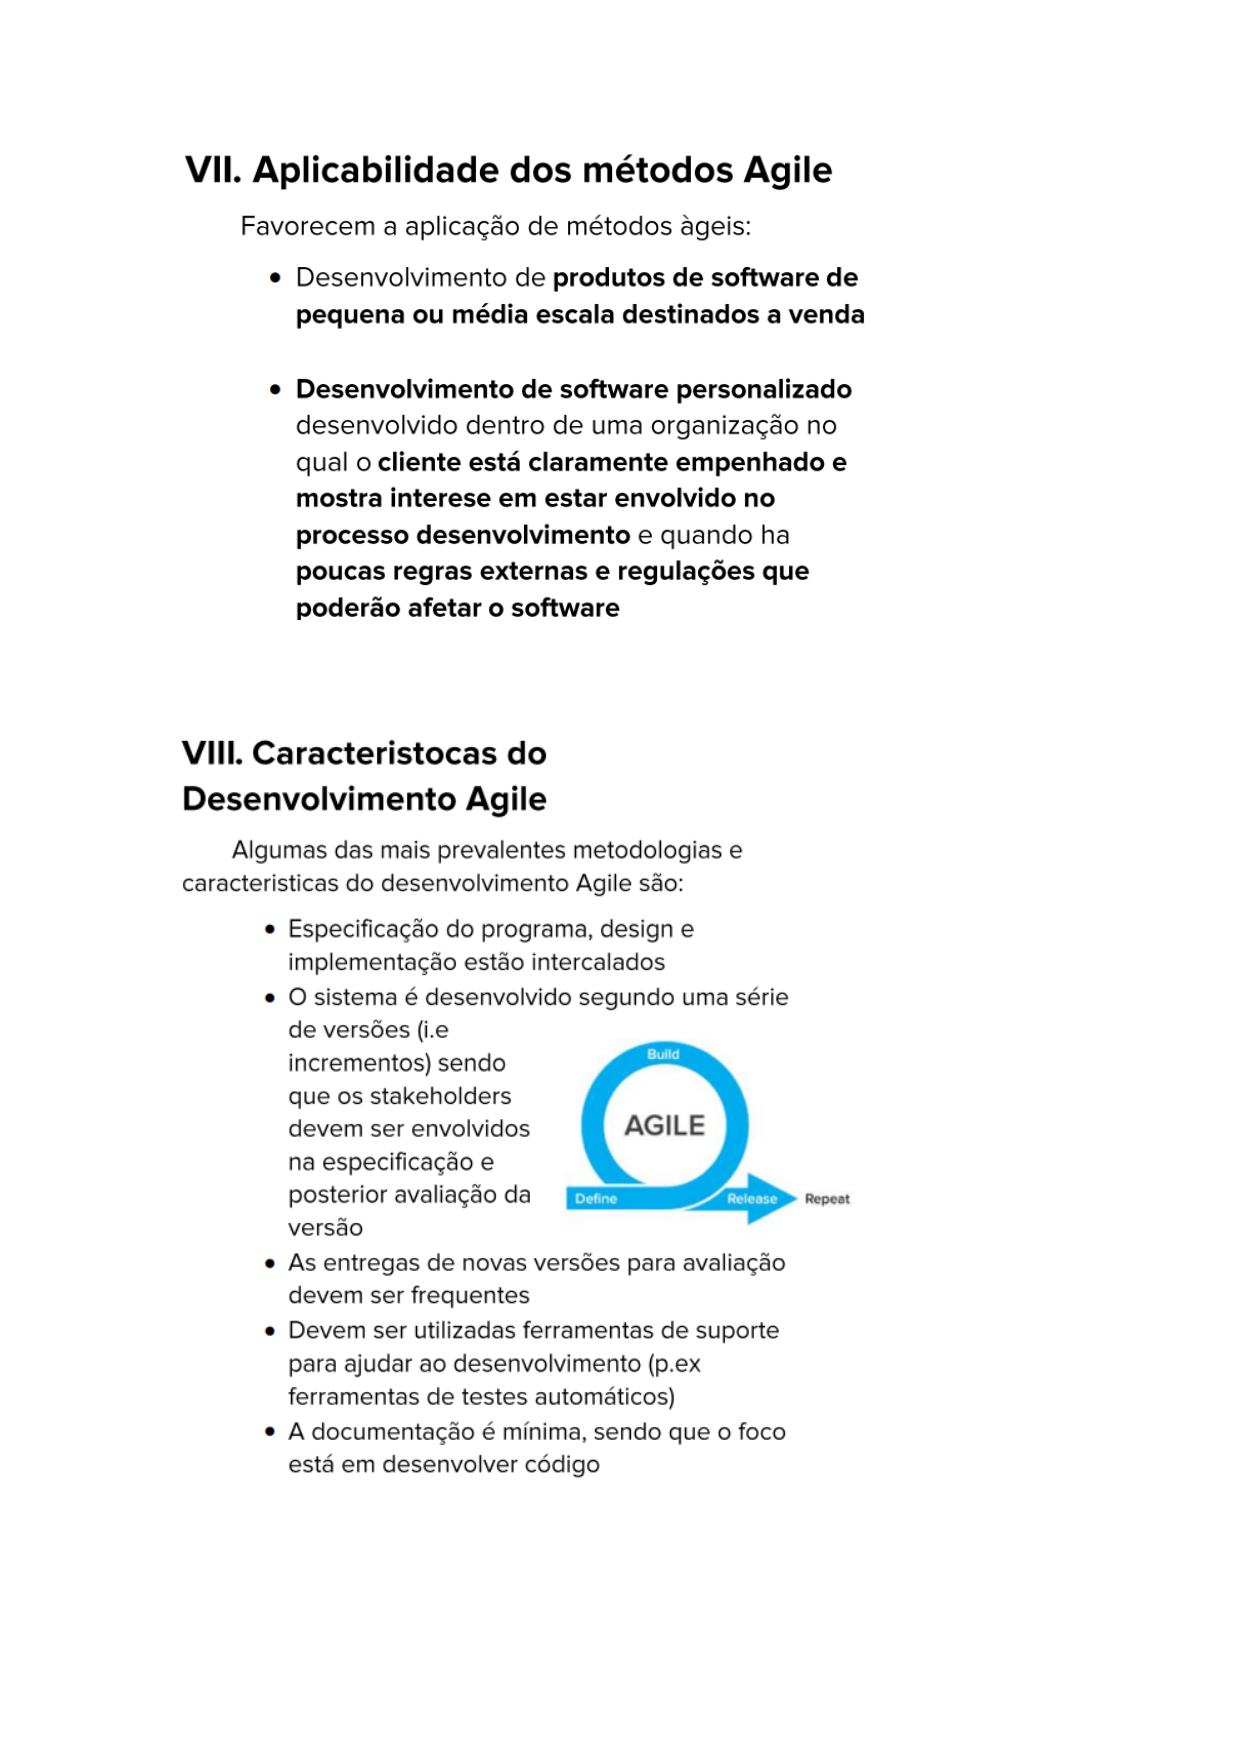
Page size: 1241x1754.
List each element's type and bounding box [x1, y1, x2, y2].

picture [177, 731, 854, 1485]
picture [177, 147, 870, 620]
